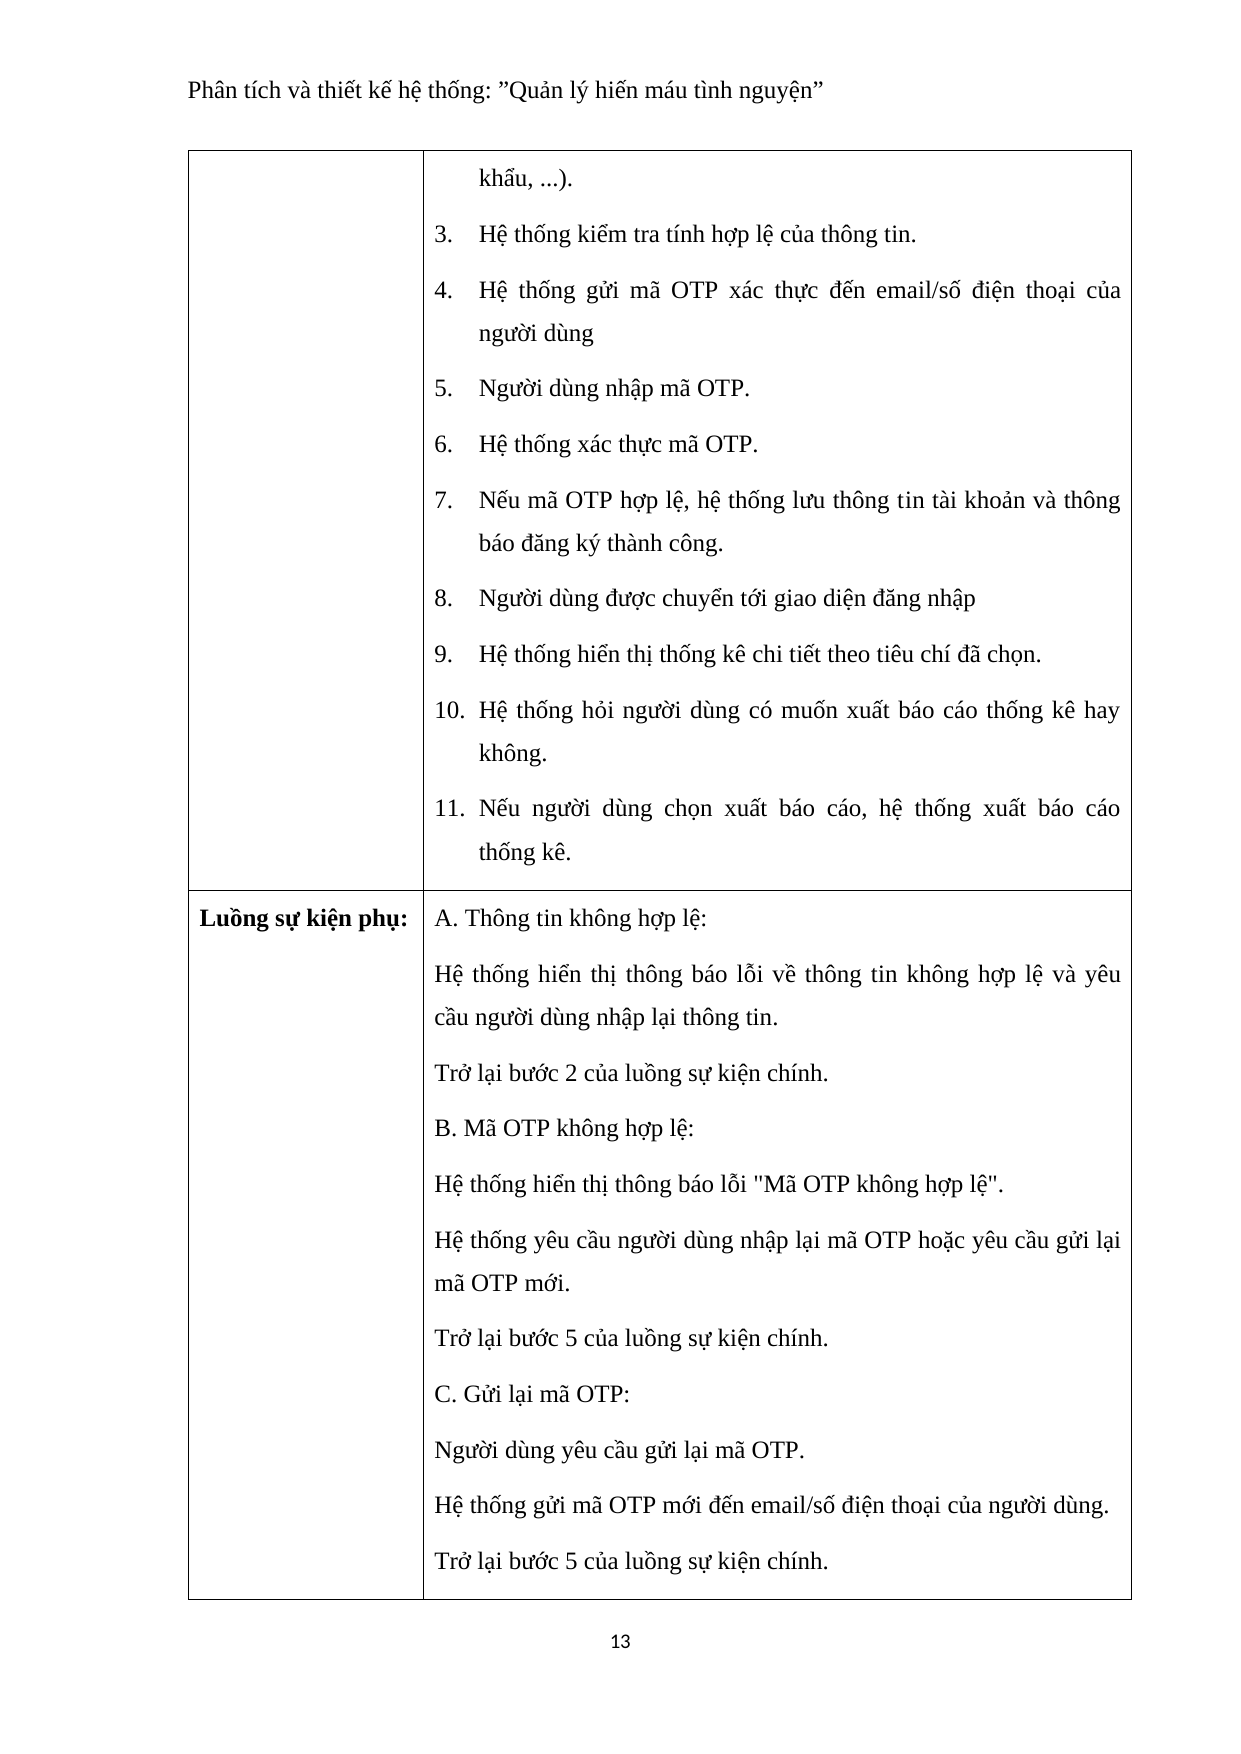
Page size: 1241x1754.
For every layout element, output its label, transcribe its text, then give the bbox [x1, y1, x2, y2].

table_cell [189, 151, 423, 890]
table_cell Luồng sự kiện phụ: [189, 891, 423, 1599]
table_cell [424, 151, 1131, 890]
table_cell A. Thông tin không hợp lệ: Hệ thống hiển thị thông báo lỗi về thông tin không hợp lệ và yêu cầu người dùng nhập lại thông tin. Trở lại bước 2 của luồng sự kiện chính. B. Mã OTP không hợp lệ: Hệ thống hiển thị thông báo lỗi "Mã OTP không hợp lệ". Hệ thống yêu cầu người dùng nhập lại mã OTP hoặc yêu cầu gửi lại mã OTP mới. Trở lại bước 5 của luồng sự kiện chính. C. Gửi lại mã OTP: Người dùng yêu cầu gửi lại mã OTP. Hệ thống gửi mã OTP mới đến email/số điện thoại của người dùng. Trở lại bước 5 của luồng sự kiện chính. [424, 891, 1131, 1599]
